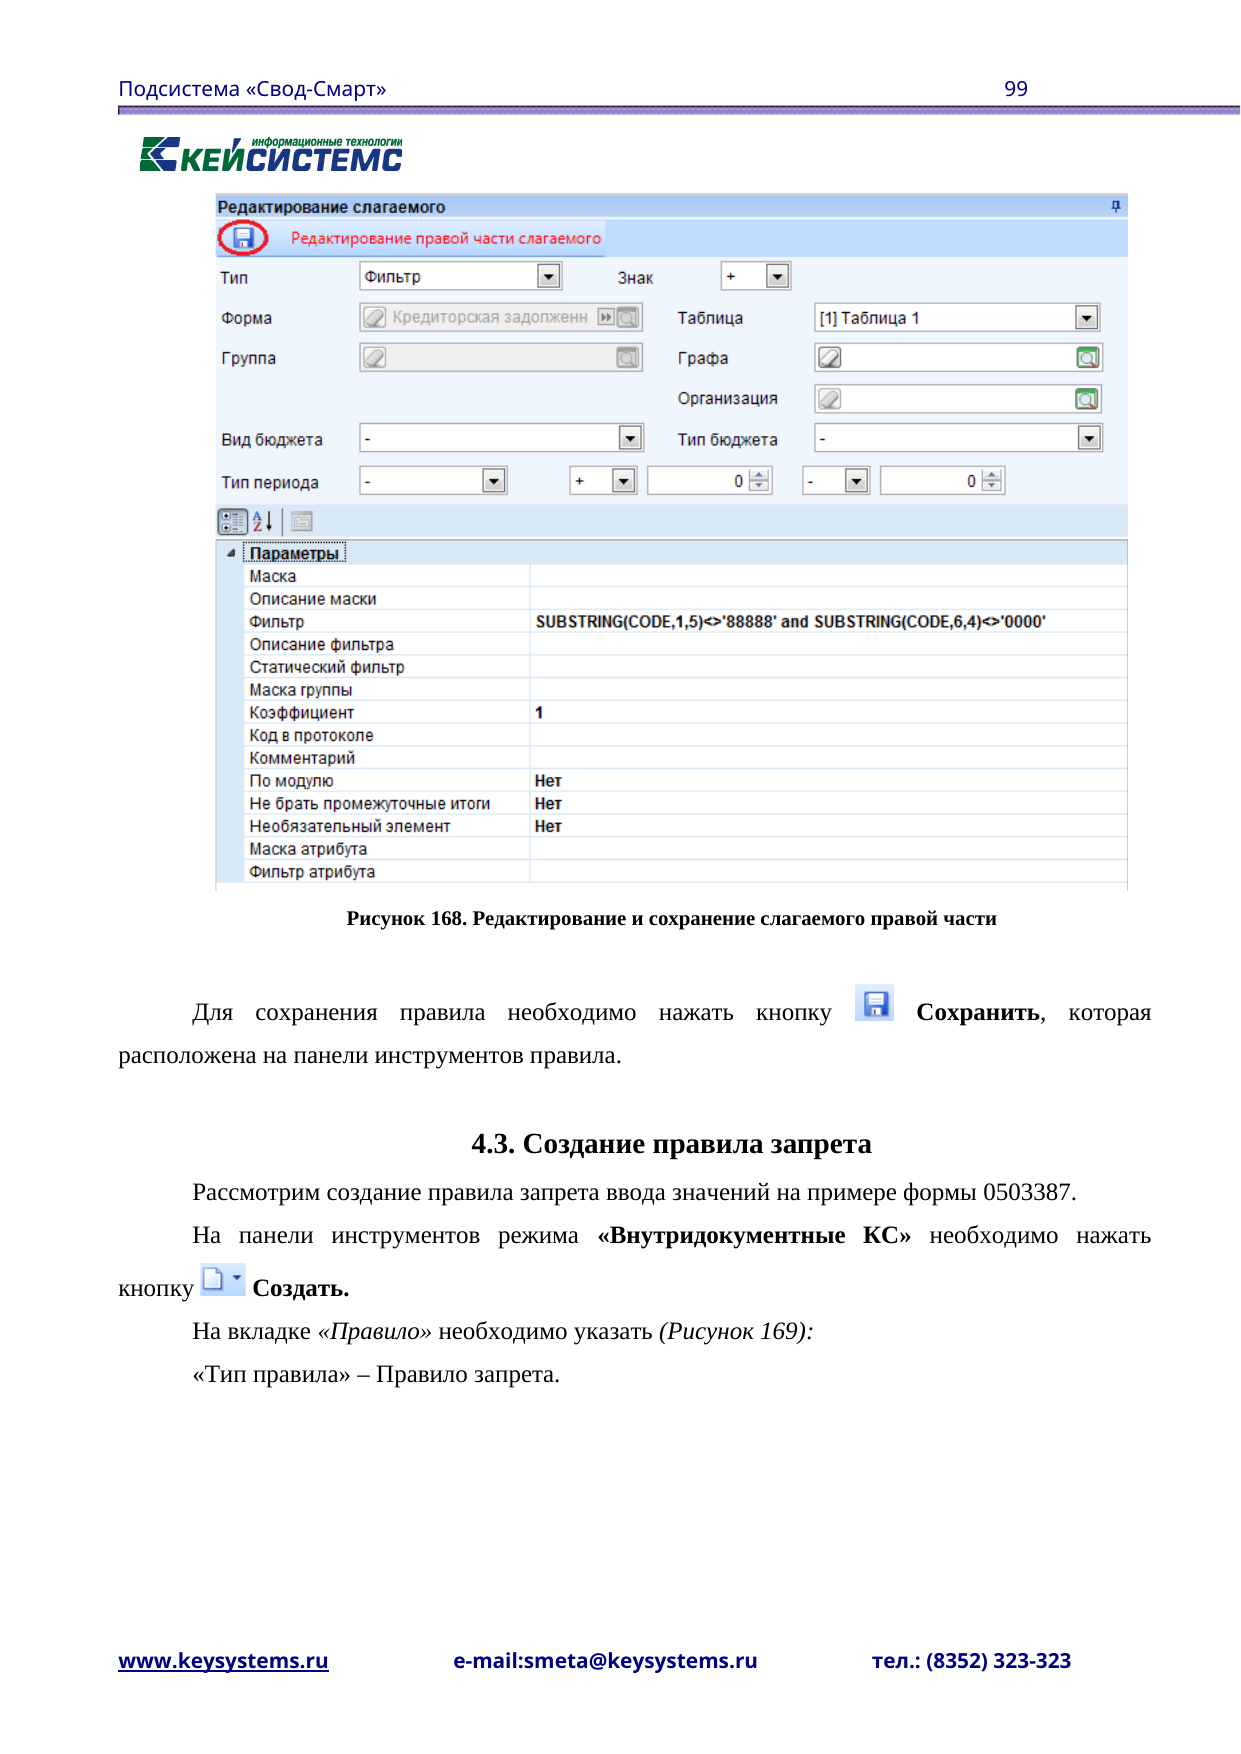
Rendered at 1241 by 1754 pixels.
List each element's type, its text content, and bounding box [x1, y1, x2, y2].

text Рисунок 168. Редактирование и сохранение слагаемого правой части [118, 905, 1152, 929]
text «Тип правила» – Правило запрета. [118, 1359, 1152, 1388]
picture [118, 102, 1241, 121]
picture [139, 137, 403, 171]
text На вкладке «Правило» необходимо указать (Рисунок 169): [118, 1316, 1152, 1344]
text Рассмотрим создание правила запрета ввода значений на примере формы 0503387. [118, 1177, 1152, 1206]
text На панели инструментов режима «Внутридокументные КС» необходимо нажать кнопку Создать. [118, 1220, 1152, 1301]
picture [200, 1263, 246, 1296]
subtitle 4.3. Создание правила запрета [118, 1127, 1152, 1160]
text Для сохранения правила необходимо нажать кнопку Сохранить, которая расположена на панели инструментов правила. [118, 984, 1152, 1069]
picture [215, 193, 1128, 891]
picture [855, 984, 894, 1021]
